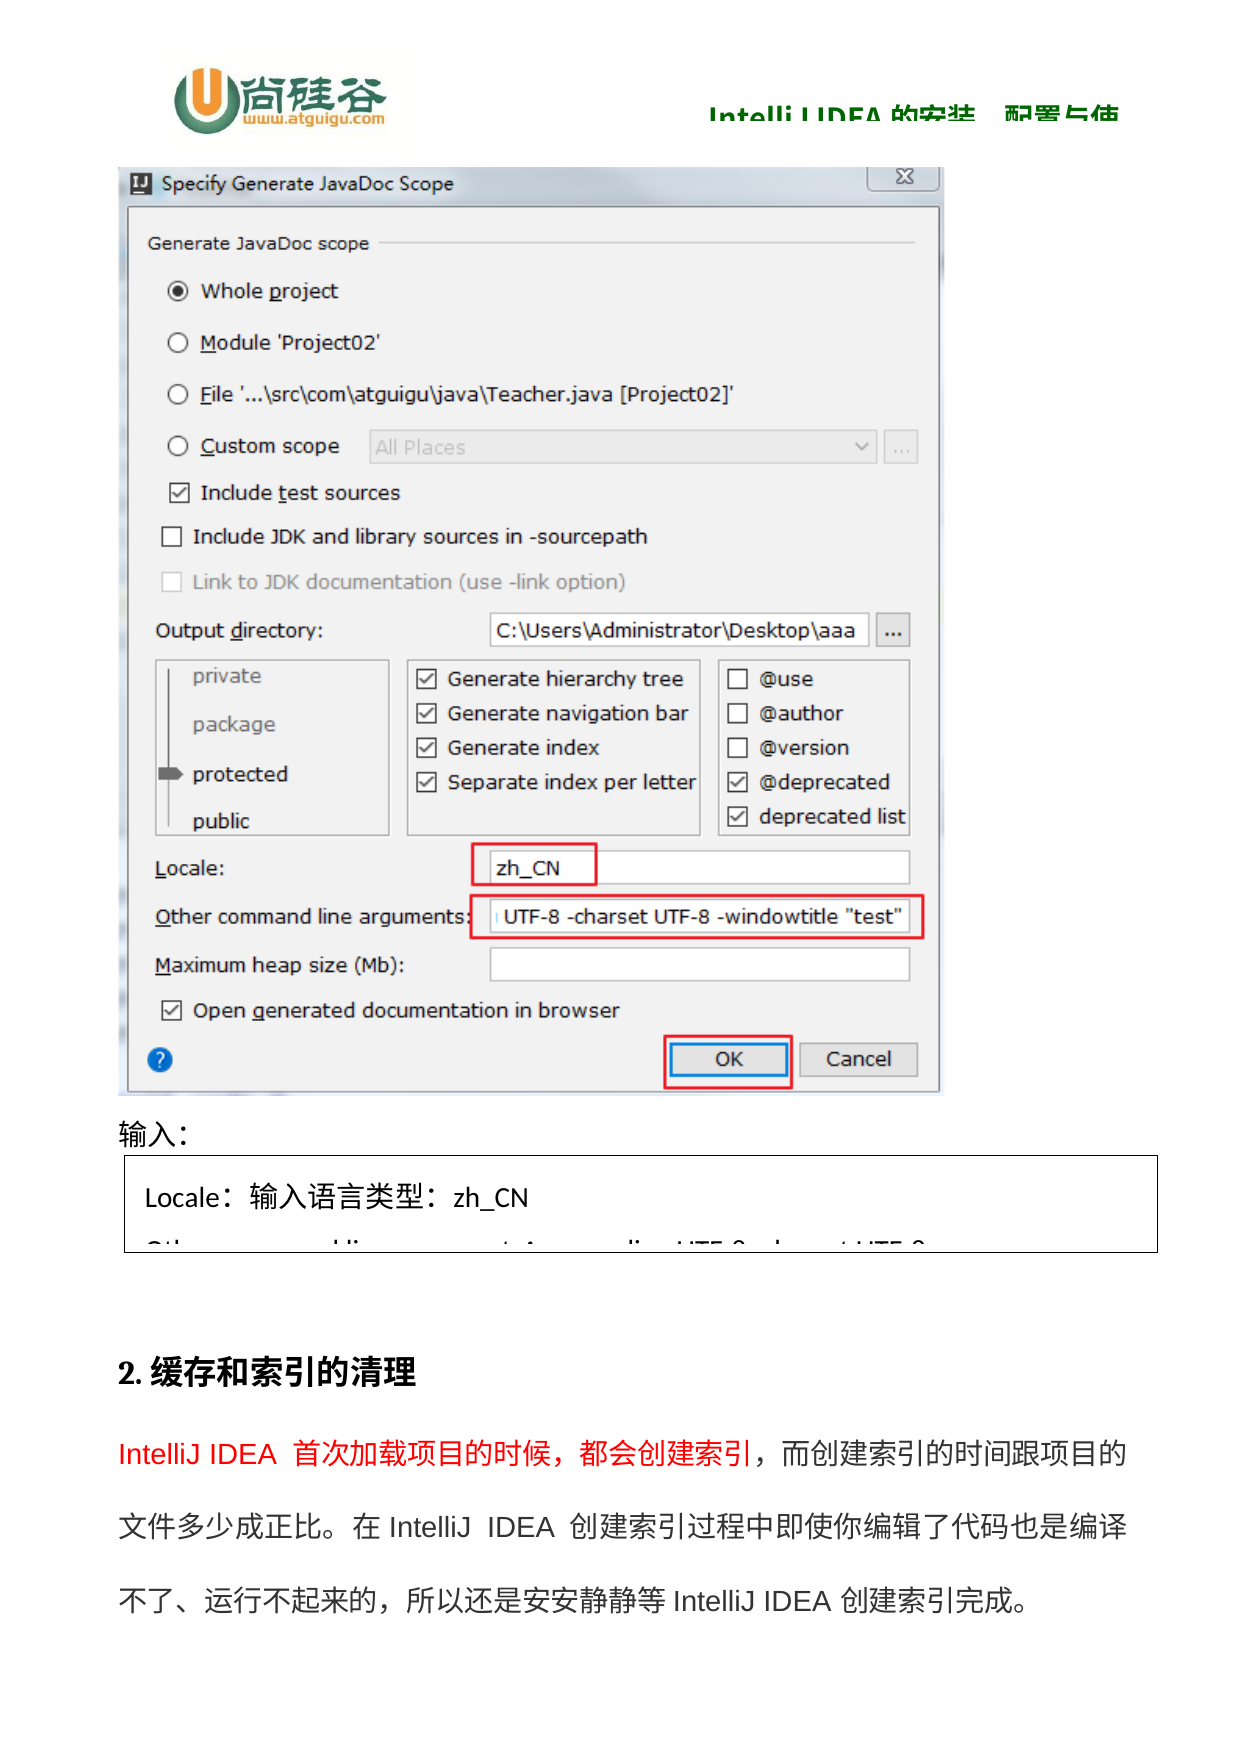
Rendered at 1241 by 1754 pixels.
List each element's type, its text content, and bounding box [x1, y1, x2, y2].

text IntelliJ IDEA 首次加载项目的时候，都会创建索引，而创建索引的时间跟项目的文件多少成正比。在 IntelliJ IDEA 创建索引过程中即使你编辑了代码也是编译不了、运行不起来的，所以还是安安静静等 IntelliJ IDEA 创建索引完成。 [118, 1431, 1128, 1619]
picture [118, 167, 945, 1096]
picture [170, 50, 414, 149]
text 输入： [118, 1112, 1213, 1154]
subtitle 2. 缓存和索引的清理 [118, 1337, 1213, 1396]
